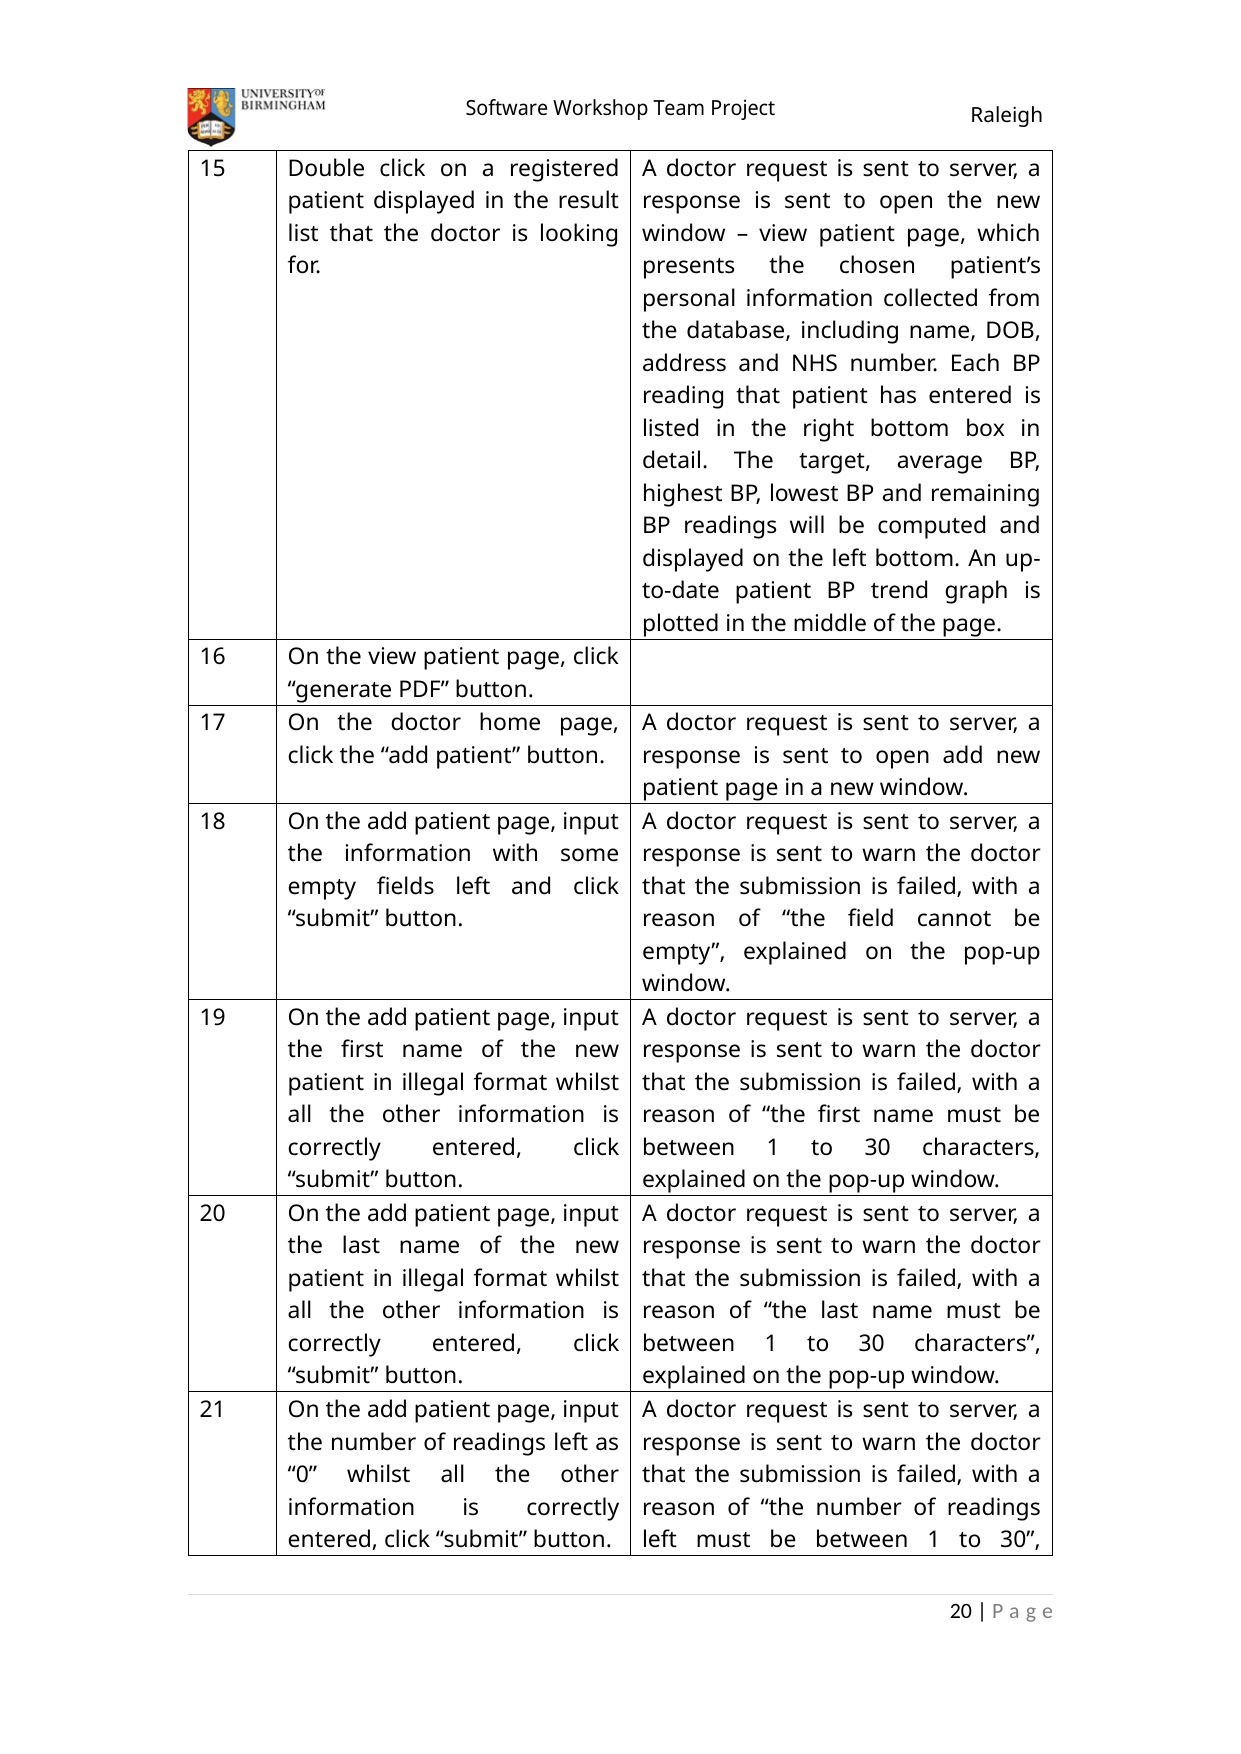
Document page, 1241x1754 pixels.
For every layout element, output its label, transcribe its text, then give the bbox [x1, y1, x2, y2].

table_cell 15 [189, 151, 276, 638]
table_cell On the view patient page, click “generate PDF” button. [277, 640, 630, 704]
table_cell 19 [189, 1000, 276, 1195]
table_cell On the add patient page, input the last name of the new patient in illegal format whilst all the other information is correctly entered, click “submit” button. [277, 1196, 630, 1391]
table_cell On the add patient page, input the number of readings left as “0” whilst all the other information is correctly entered, click “submit” button. [277, 1392, 630, 1555]
table_cell A doctor request is sent to server, a response is sent to warn the doctor that the submission is failed, with a reason of “the field cannot be empty”, explained on the pop-up window. [631, 804, 1052, 999]
table_cell On the add patient page, input the first name of the new patient in illegal format whilst all the other information is correctly entered, click “submit” button. [277, 1000, 630, 1195]
table_cell 21 [189, 1392, 276, 1555]
table_cell 20 [189, 1196, 276, 1391]
table_cell 17 [189, 706, 276, 803]
table_cell On the doctor home page, click the “add patient” button. [277, 706, 630, 803]
table_cell Double click on a registered patient displayed in the result list that the doctor is looking for. [277, 151, 630, 638]
table_cell A doctor request is sent to server, a response is sent to open the new window – view patient page, which presents the chosen patient’s personal information collected from the database, including name, DOB, address and NHS number. Each BP reading that patient has entered is listed in the right bottom box in detail. The target, average BP, highest BP, lowest BP and remaining BP readings will be computed and displayed on the left bottom. An up-to-date patient BP trend graph is plotted in the middle of the page. [631, 151, 1052, 638]
table_cell [631, 640, 1052, 704]
table_cell A doctor request is sent to server, a response is sent to open add new patient page in a new window. [631, 706, 1052, 803]
table_cell A doctor request is sent to server, a response is sent to warn the doctor that the submission is failed, with a reason of “the last name must be between 1 to 30 characters”, explained on the pop-up window. [631, 1196, 1052, 1391]
table_cell On the add patient page, input the information with some empty fields left and click “submit” button. [277, 804, 630, 999]
picture [187, 88, 325, 147]
table_cell 16 [189, 640, 276, 704]
table_cell 18 [189, 804, 276, 999]
table_cell A doctor request is sent to server, a response is sent to warn the doctor that the submission is failed, with a reason of “the first name must be between 1 to 30 characters, explained on the pop-up window. [631, 1000, 1052, 1195]
